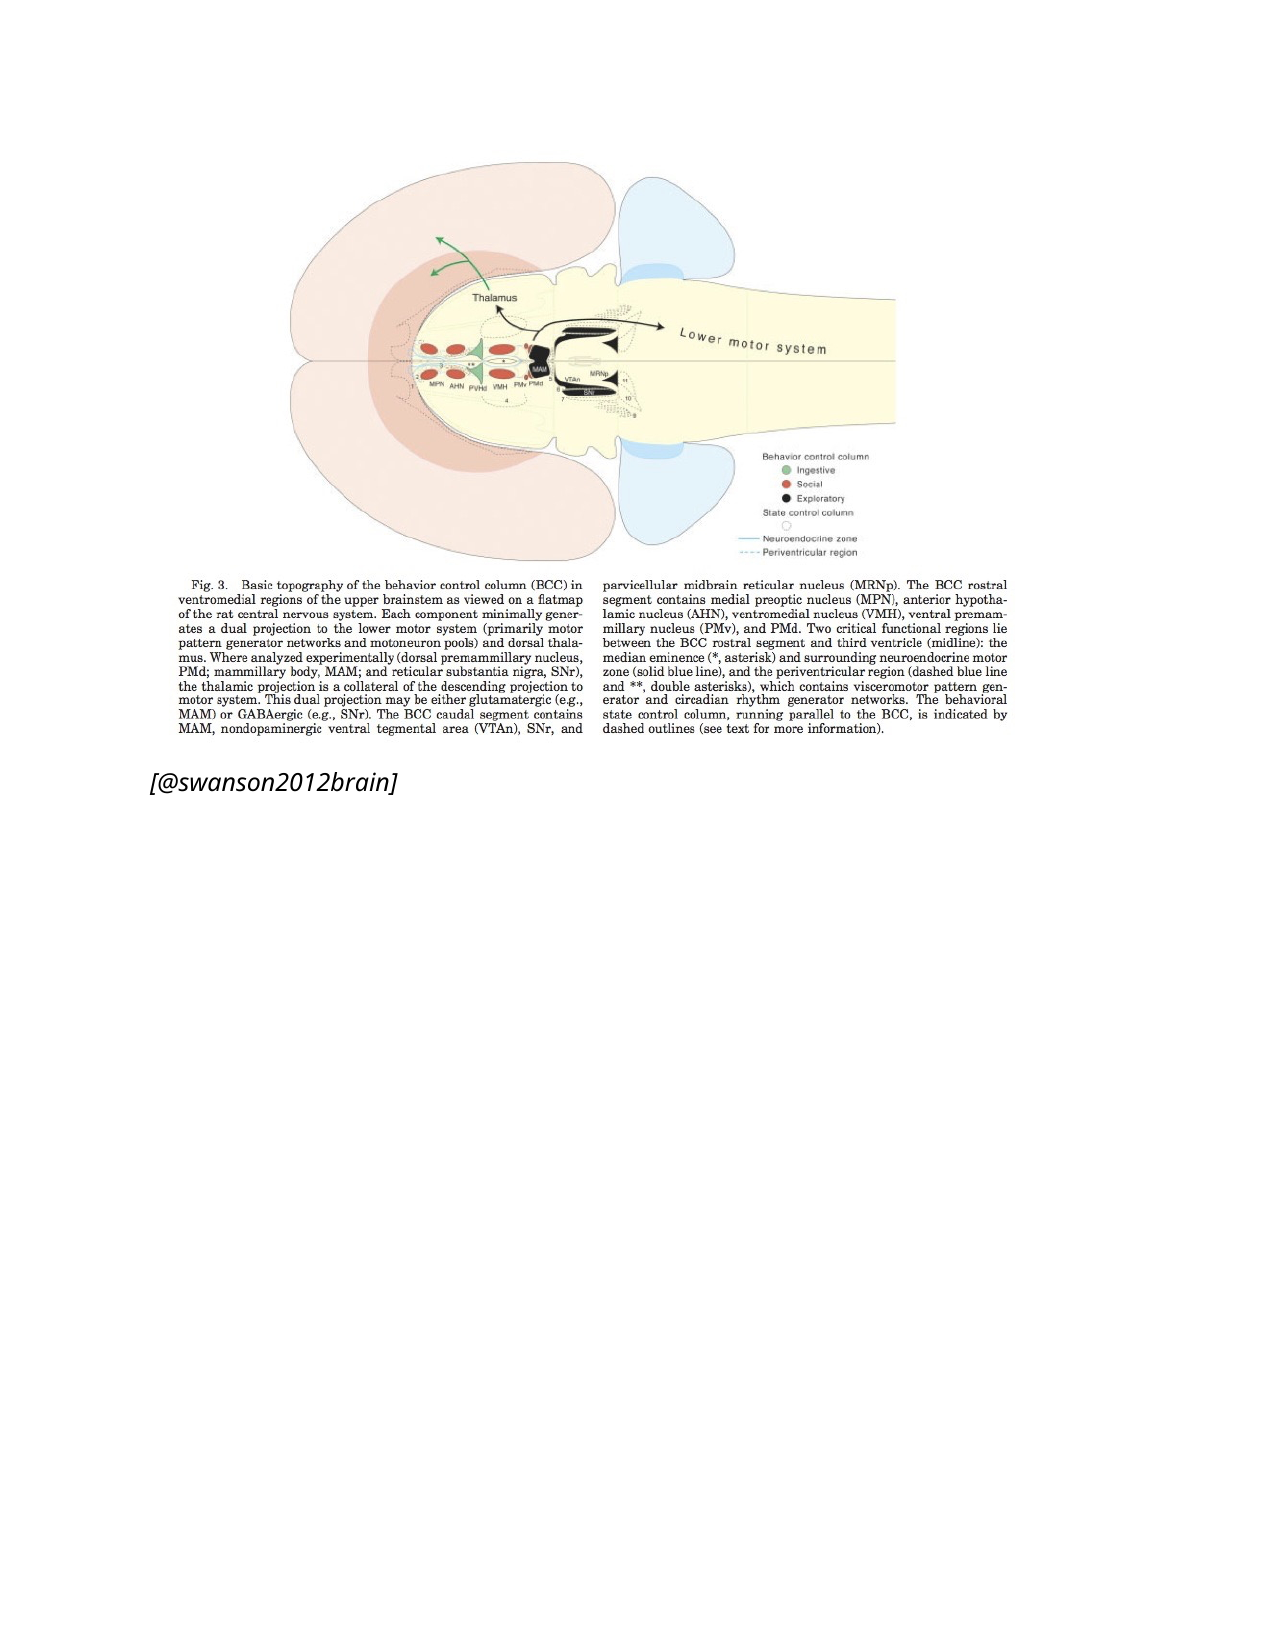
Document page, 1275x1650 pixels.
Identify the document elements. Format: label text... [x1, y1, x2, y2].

picture [168, 150, 1044, 744]
text [@swanson2012brain] [150, 764, 1125, 798]
